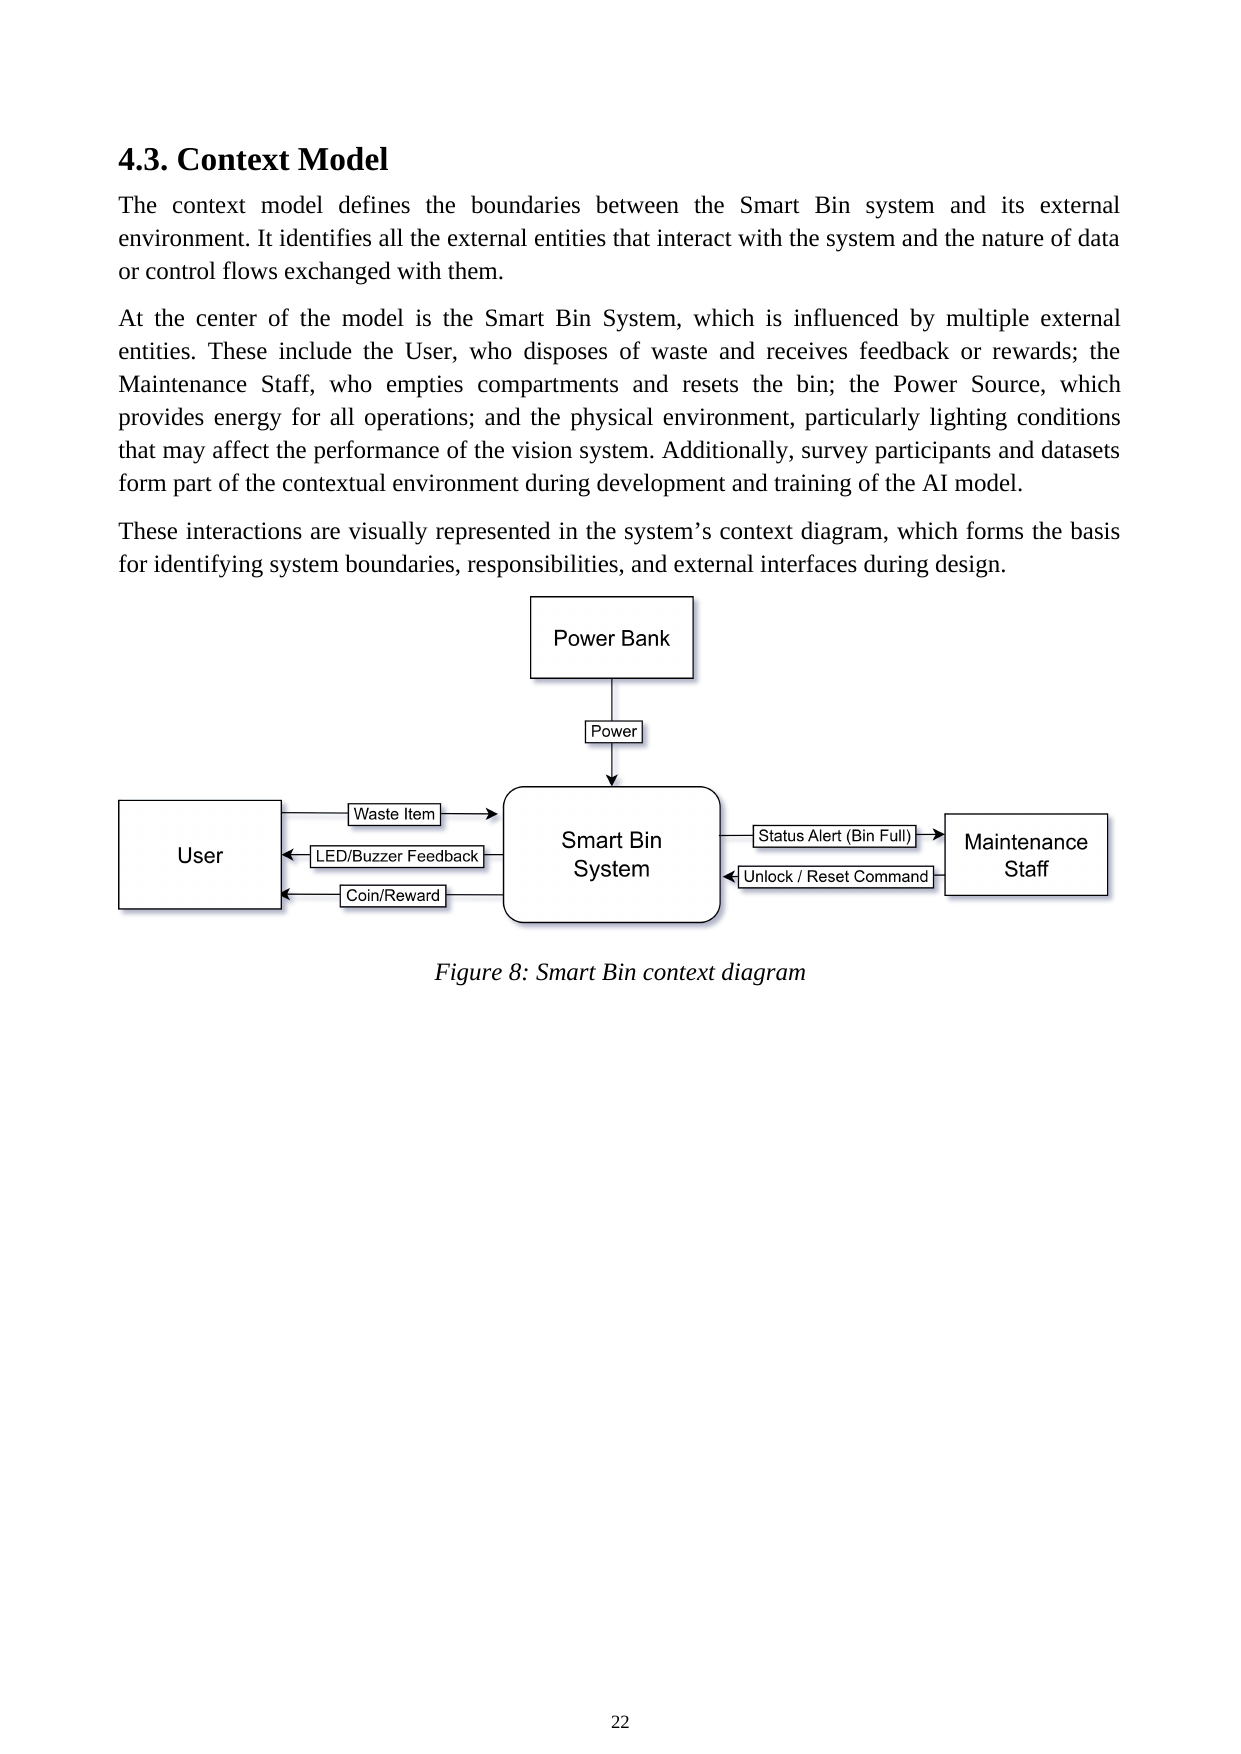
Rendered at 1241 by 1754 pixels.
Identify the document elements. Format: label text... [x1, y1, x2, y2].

text Figure 8: Smart Bin context diagram [118, 957, 1122, 985]
picture [118, 596, 1123, 938]
text The context model defines the boundaries between the Smart Bin system and its external environment. It identifies all the external entities that interact with the system and the nature of data or control flows exchanged with them. [118, 190, 1122, 284]
text These interactions are visually represented in the system’s context diagram, which forms the basis for identifying system boundaries, responsibilities, and external interfaces during design. [118, 516, 1122, 578]
subtitle 4.3. Context Model [118, 139, 1122, 177]
text At the center of the model is the Smart Bin System, which is influenced by multiple external entities. These include the User, who disposes of waste and receives feedback or rewards; the Maintenance Staff, who empties compartments and resets the bin; the Power Source, which provides energy for all operations; and the physical environment, particularly lighting conditions that may affect the performance of the vision system. Additionally, survey participants and datasets form part of the contextual environment during development and training of the AI model. [118, 303, 1122, 497]
